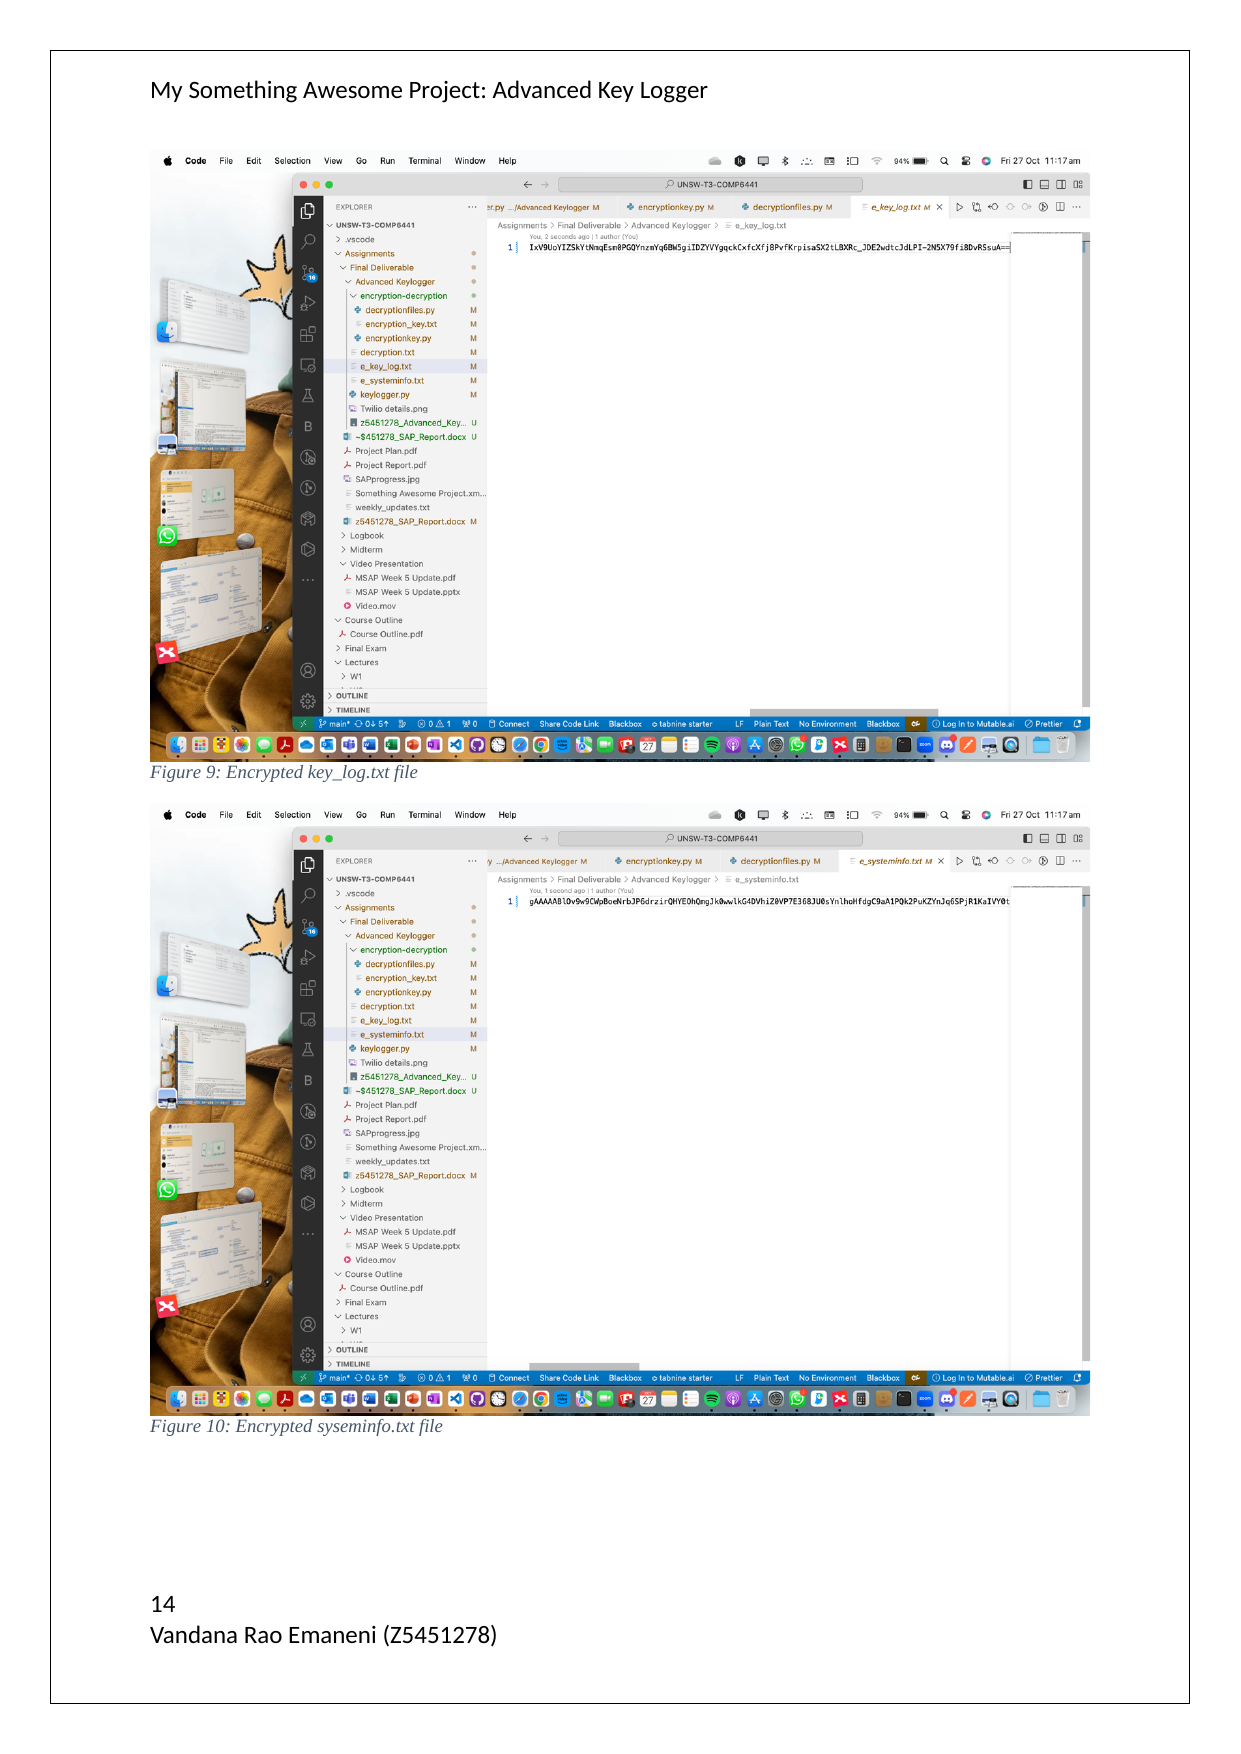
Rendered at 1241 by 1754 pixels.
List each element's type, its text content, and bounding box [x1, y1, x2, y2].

text Figure 10: Encrypted syseminfo.txt file [150, 1416, 1090, 1437]
text Figure 9: Encrypted key_log.txt file [150, 762, 1090, 783]
picture [150, 803, 1091, 1416]
picture [150, 150, 1091, 762]
